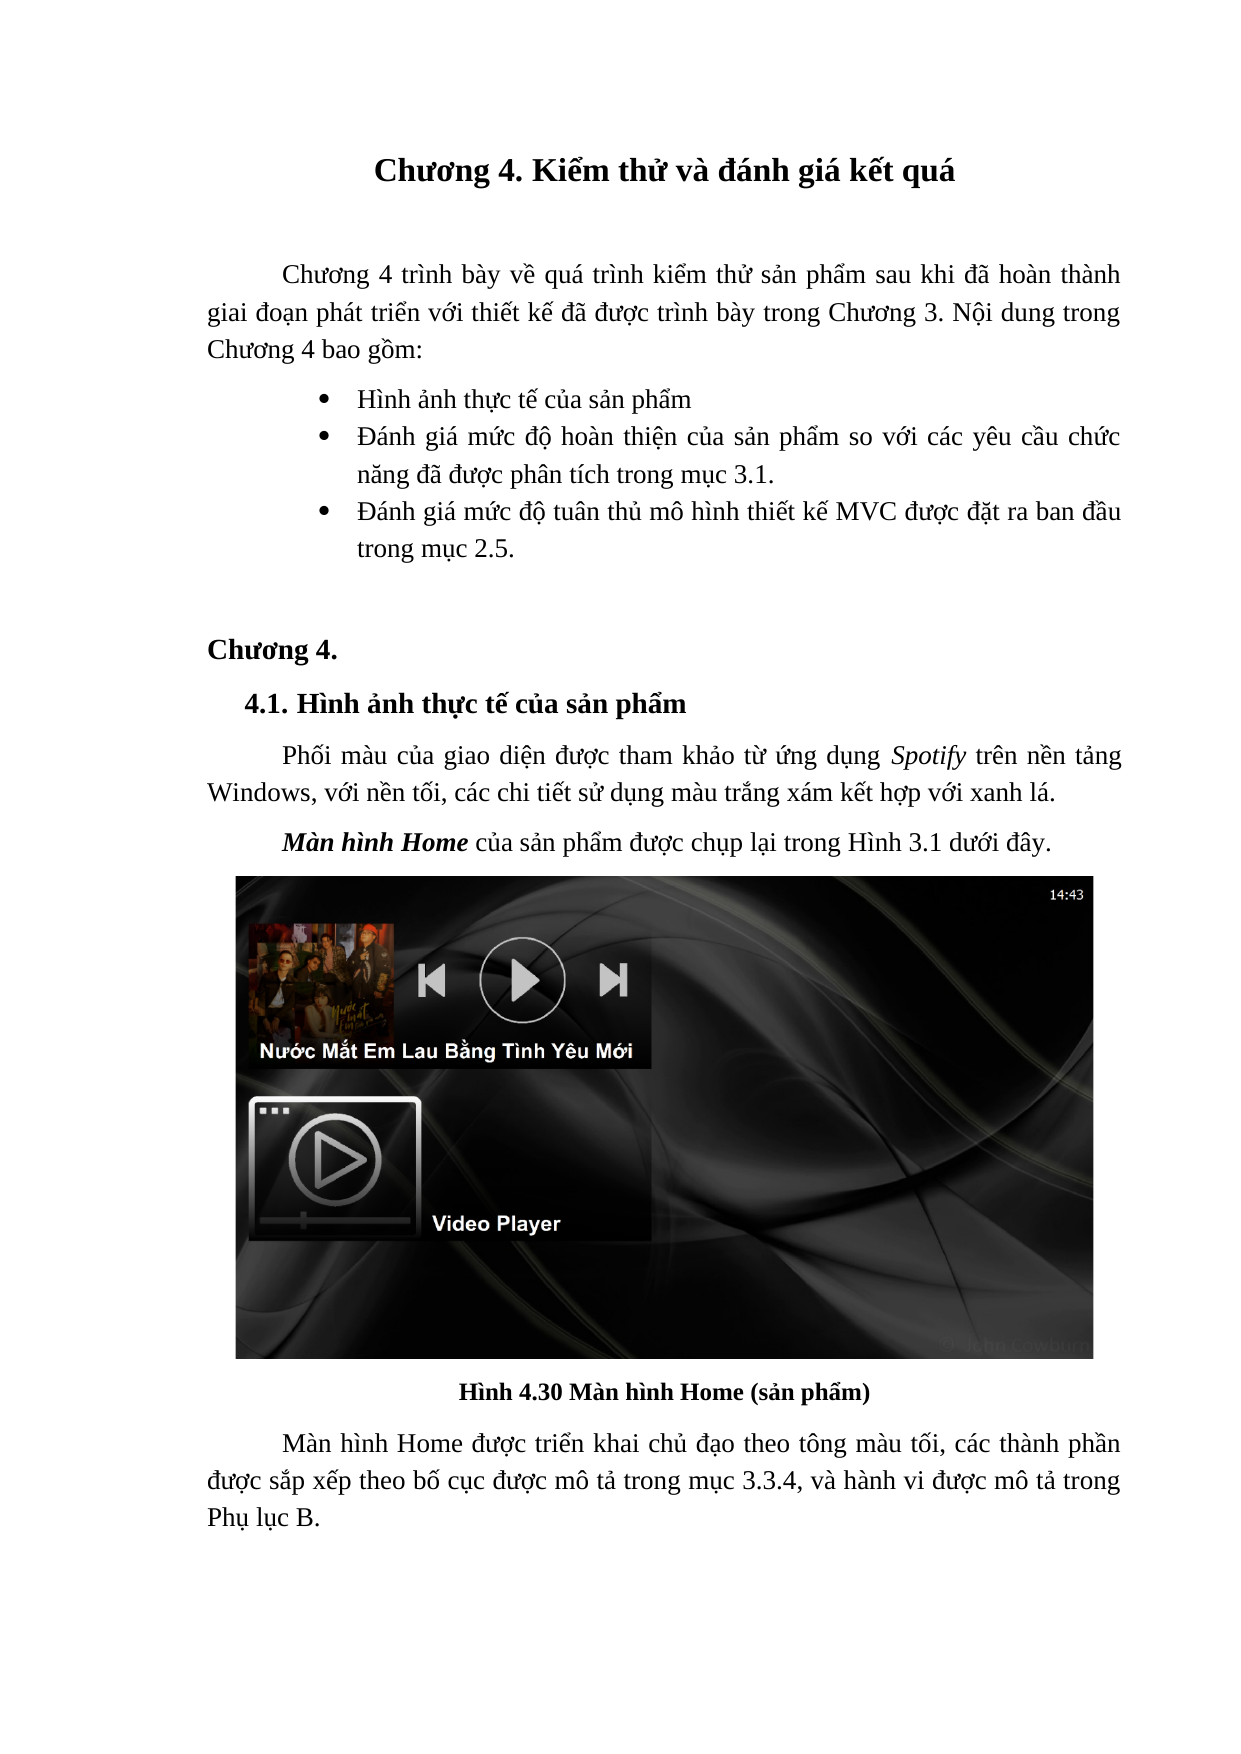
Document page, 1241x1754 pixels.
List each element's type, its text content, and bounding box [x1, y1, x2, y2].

subtitle Kiểm thử và đánh giá kết quá [207, 150, 1122, 188]
text Màn hình Home được triển khai chủ đạo theo tông màu tối, các thành phần được sắp xếp theo bố cục được mô tả trong mục 3.3.4, và hành vi được mô tả trong Phụ lục B. [207, 1427, 1122, 1532]
list Hình ảnh thực tế của sản phẩm [319, 383, 1122, 414]
text Màn hình Home của sản phẩm được chụp lại trong Hình 3.1 dưới đây. [282, 826, 1122, 857]
text Hình 4.1 Màn hình Home (sản phẩm) [207, 1377, 1122, 1406]
text Chương 4 trình bày về quá trình kiểm thử sản phẩm sau khi đã hoàn thành giai đoạn phát triển với thiết kế đã được trình bày trong Chương 3. Nội dung trong Chương 4 bao gồm: [207, 258, 1122, 364]
subtitle Hình ảnh thực tế của sản phẩm [244, 686, 1122, 720]
text Phối màu của giao diện được tham khảo từ ứng dụng Spotify trên nền tảng Windows, với nền tối, các chi tiết sử dụng màu trắng xám kết hợp với xanh lá. [207, 739, 1122, 807]
picture [235, 876, 1094, 1359]
list Đánh giá mức độ hoàn thiện của sản phẩm so với các yêu cầu chức năng đã được phân tích trong mục 3.1. [319, 420, 1122, 489]
list Đánh giá mức độ tuân thủ mô hình thiết kế MVC được đặt ra ban đầu trong mục 2.5. [319, 495, 1122, 563]
